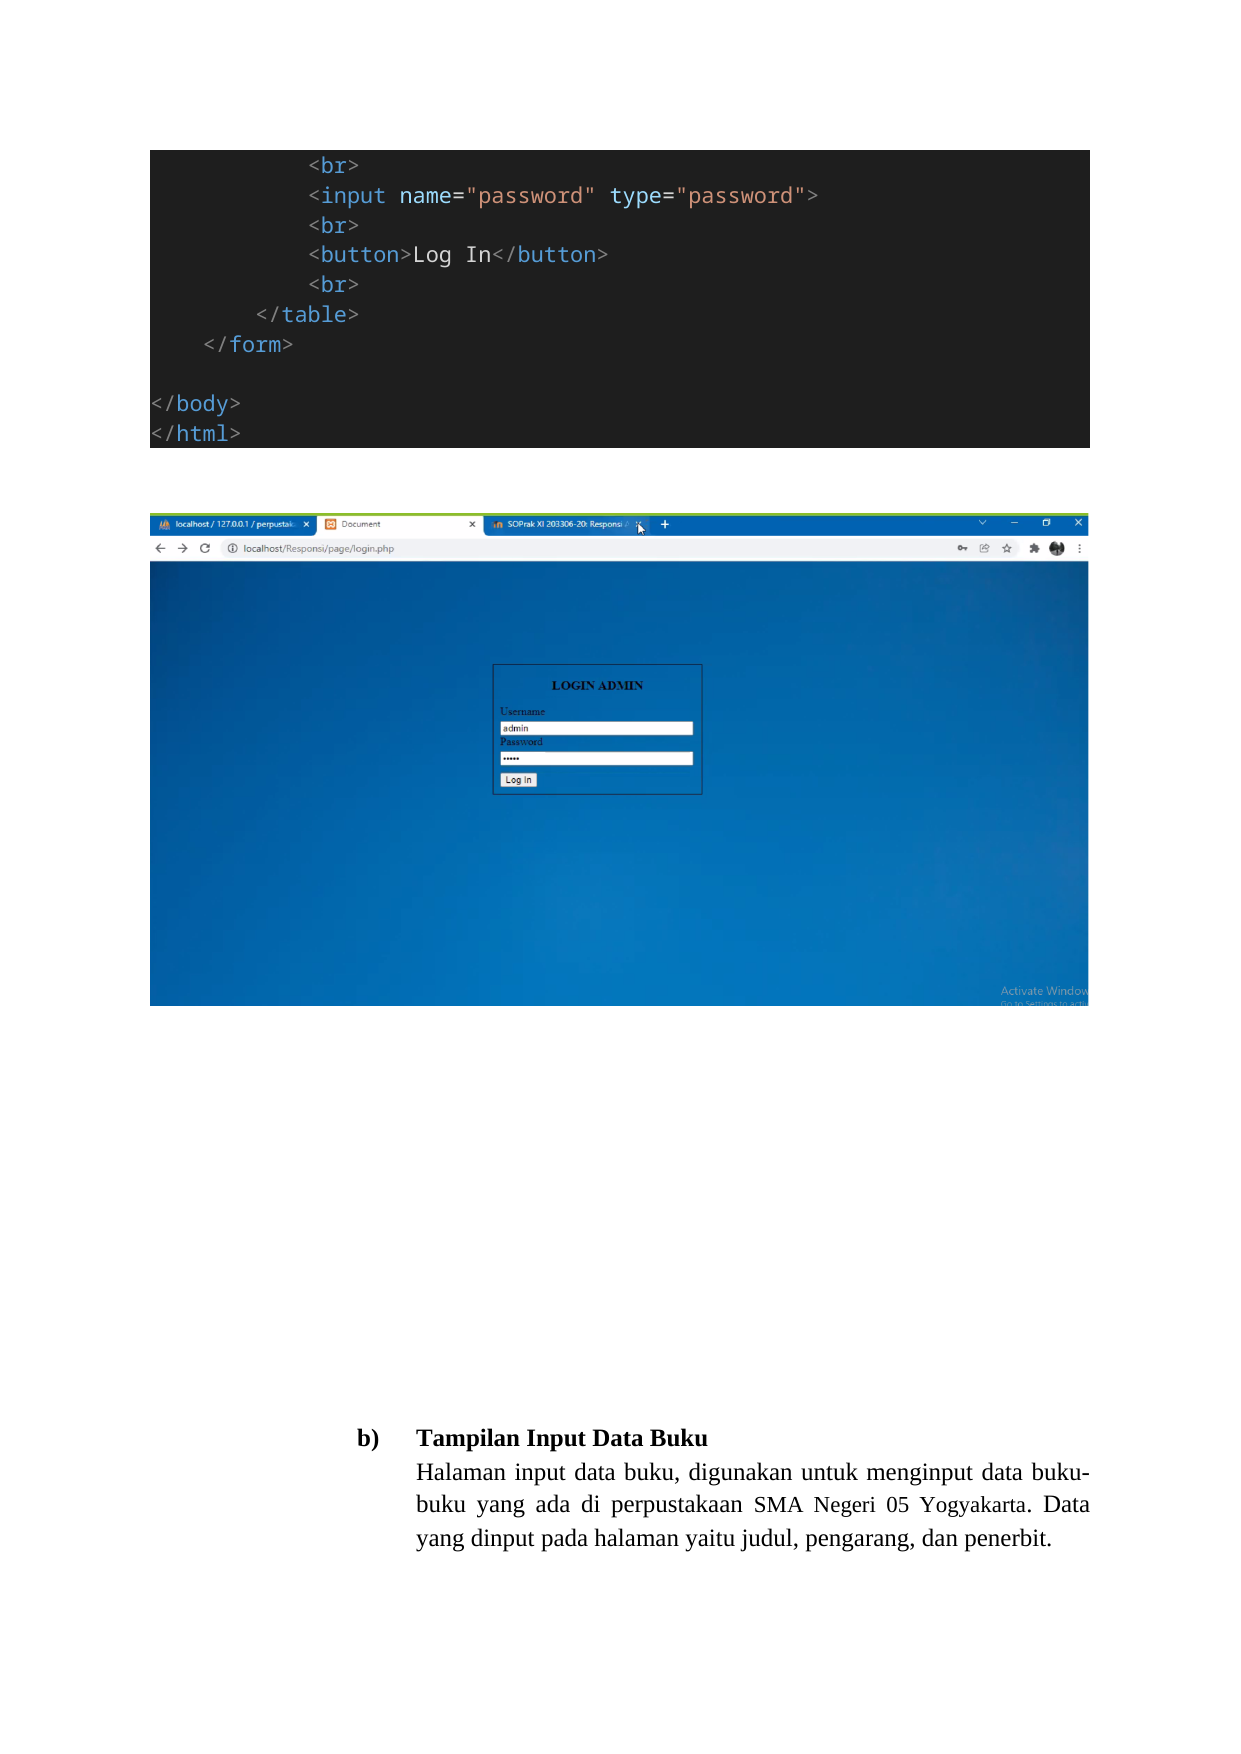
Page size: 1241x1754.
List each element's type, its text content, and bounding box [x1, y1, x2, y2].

picture [150, 513, 1089, 1006]
text </body> [150, 388, 1090, 418]
text <button>Log In</button> [150, 239, 1090, 269]
text </table> [150, 299, 1090, 329]
list Tampilan Input Data Buku [357, 1423, 1090, 1452]
text </form> [150, 329, 1090, 358]
text <br> [150, 269, 1090, 299]
text <br> [150, 209, 1090, 239]
text <br> [150, 150, 1090, 180]
text </html> [150, 418, 1090, 448]
list Halaman input data buku, digunakan untuk menginput data buku-buku yang ada di perpustakaan SMA Negeri 05 Yogyakarta. Data yang dinput pada halaman yaitu judul, pengarang, dan penerbit. [416, 1457, 1090, 1551]
text <input name="password" type="password"> [150, 180, 1090, 209]
